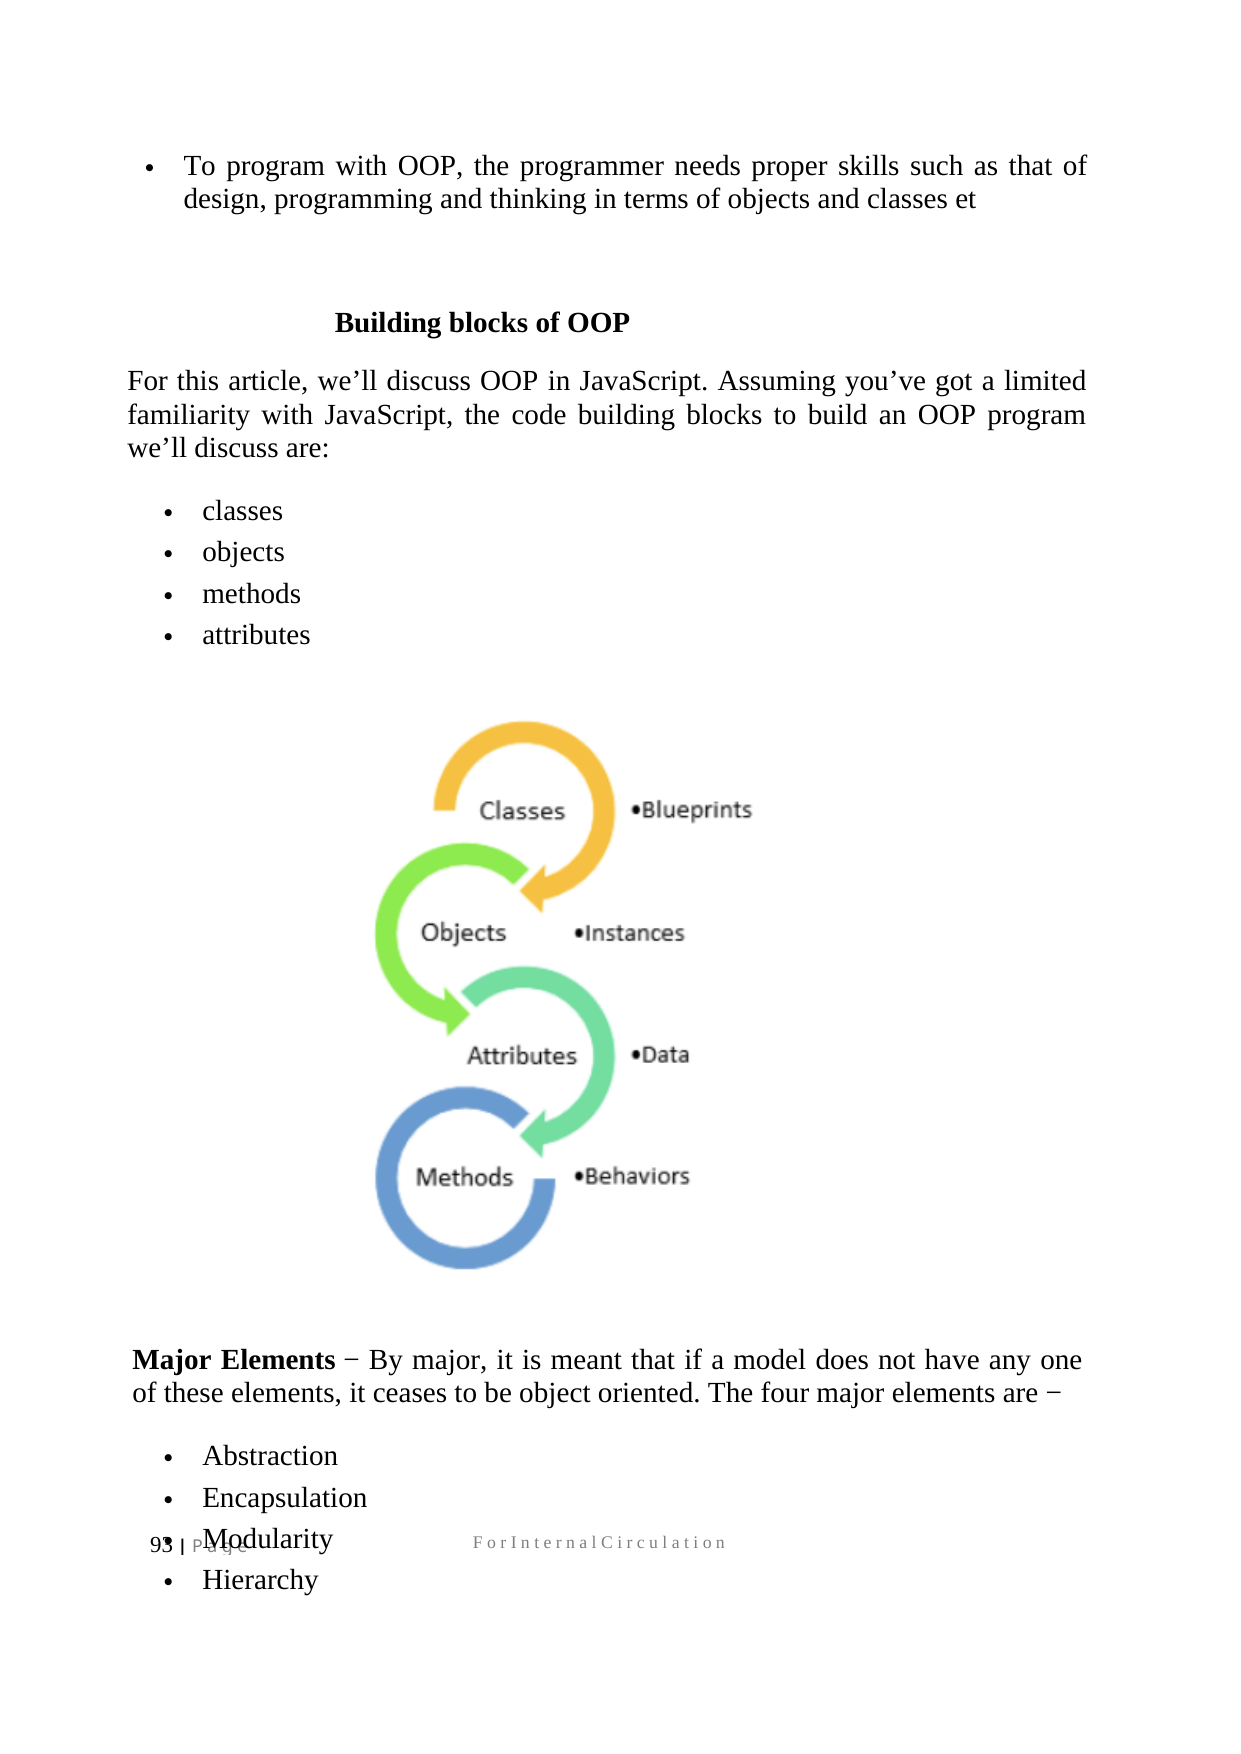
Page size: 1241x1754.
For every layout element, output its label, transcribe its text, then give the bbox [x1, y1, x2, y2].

list attributes [164, 617, 1088, 651]
subtitle Building blocks of OOP [334, 305, 1088, 338]
list Encapsulation [164, 1480, 1088, 1513]
list Modularity [164, 1521, 1088, 1554]
text Major Elements − By major, it is meant that if a model does not have any one of these elements, it ceases to be object oriented. The four major elements are − [132, 1342, 1083, 1409]
list objects [164, 534, 1088, 568]
picture [127, 658, 953, 1296]
text For this article, we’ll discuss OOP in JavaScript. Assuming you’ve got a limited familiarity with JavaScript, the code building blocks to build an OOP program we’ll discuss are: [127, 363, 1088, 464]
list Abstraction [164, 1438, 1088, 1472]
list Hierarchy [164, 1562, 1088, 1596]
list methods [164, 576, 1088, 609]
list classes [164, 493, 1088, 527]
list To program with OOP, the programmer needs proper skills such as that of design, programming and thinking in terms of objects and classes et [146, 148, 1088, 215]
